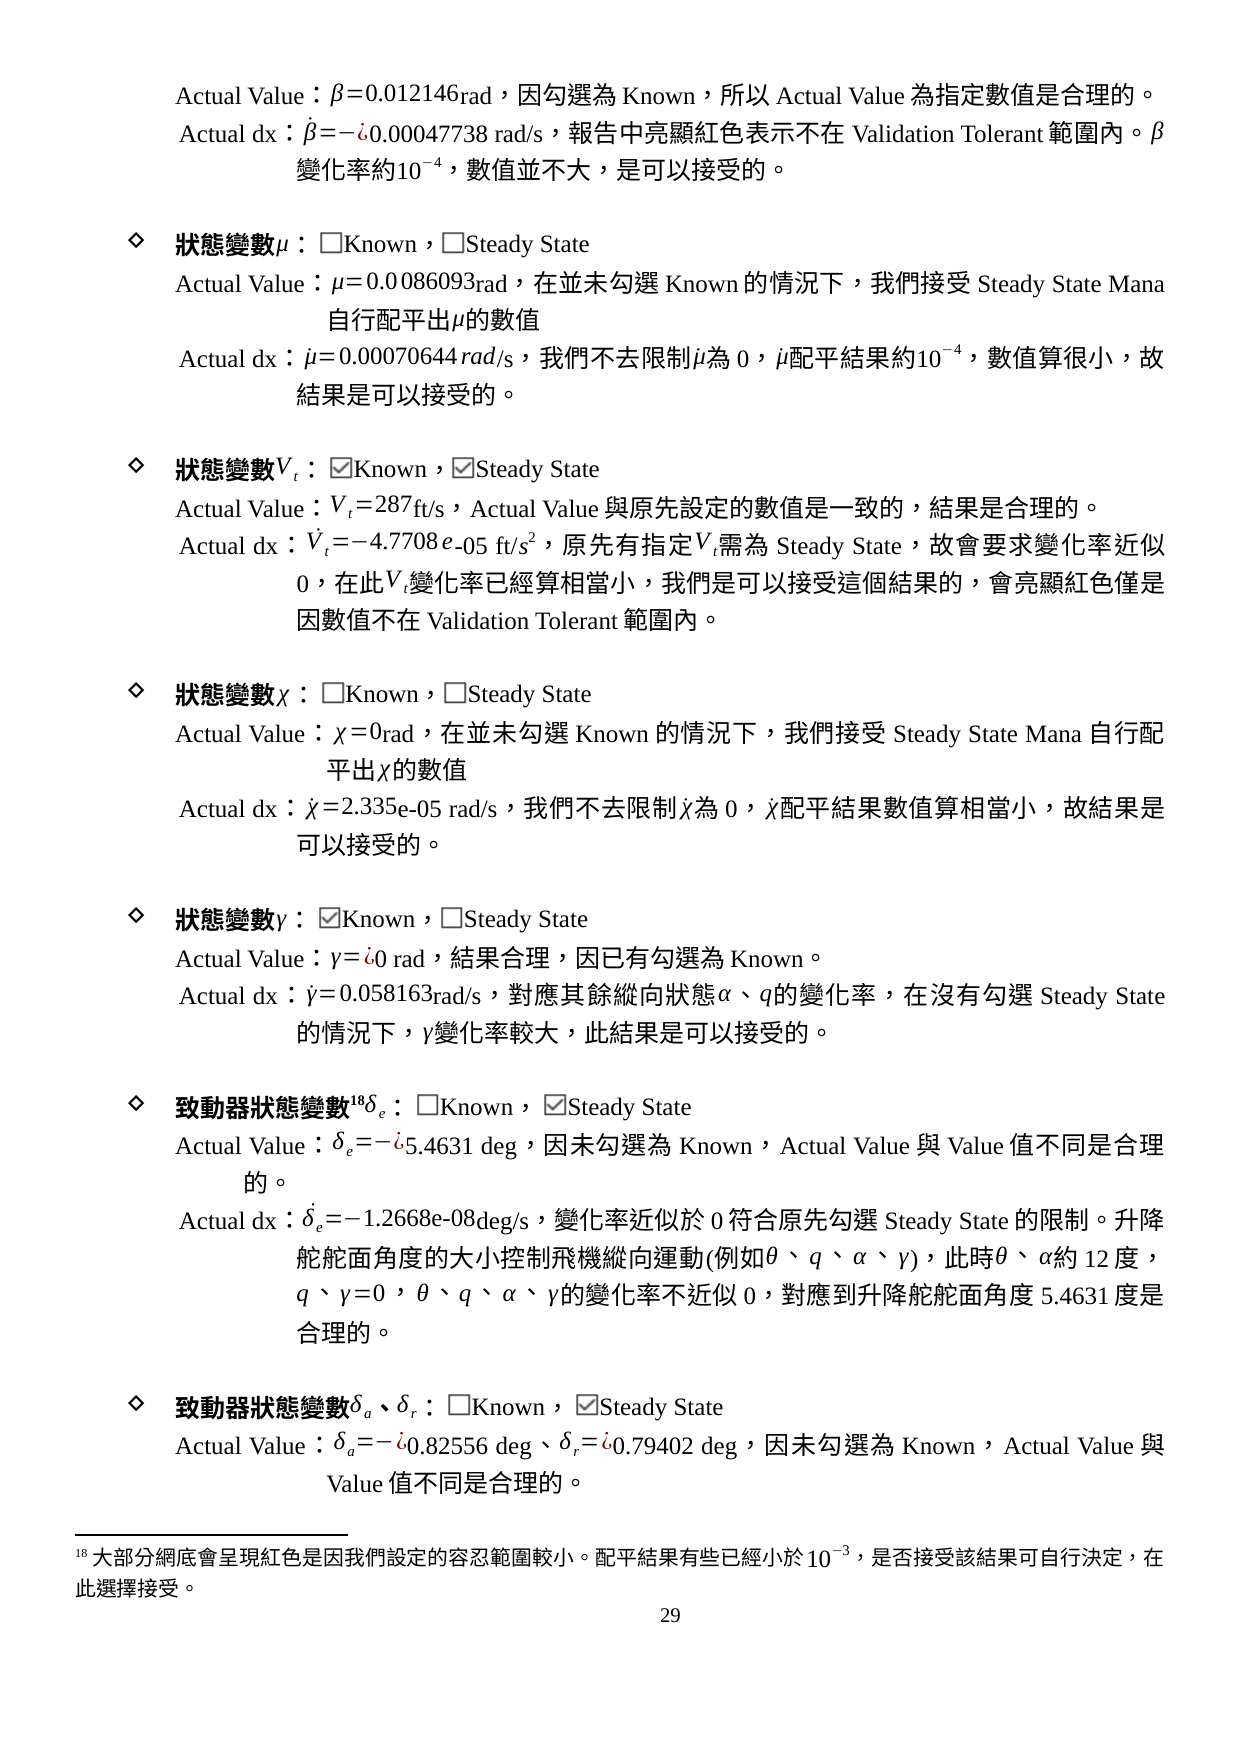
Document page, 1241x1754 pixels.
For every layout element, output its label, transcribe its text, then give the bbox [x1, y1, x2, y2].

list 狀態變數： Known，Steady State [125, 900, 1165, 937]
text Actual dx：0.00047738 rad/s，報告中亮顯紅色表示不在Validation Tolerant範圍內。變化率約，數值並不大，是可以接受的。 [179, 112, 1165, 187]
text Actual Value：rad，因勾選為Known，所以Actual Value為指定數值是合理的。 [175, 75, 1165, 112]
list 狀態變數： Known，Steady State [125, 450, 1165, 487]
picture [447, 1393, 472, 1417]
picture [443, 681, 468, 705]
text Actual Value：ft/s，Actual Value與原先設定的數值是一致的，結果是合理的。 [175, 487, 1165, 525]
text Actual dx：/s，我們不去限制為0，配平結果約，數值算很小，故結果是可以接受的。 [179, 337, 1165, 412]
list 致動器狀態變數、： Known， Steady State [125, 1387, 1165, 1425]
picture [575, 1393, 599, 1417]
text Actual Value：rad，在並未勾選Known的情況下，我們接受Steady State Mana自行配平出的數值 [175, 262, 1165, 337]
text Actual dx：deg/s，變化率近似於0符合原先勾選Steady State的限制。升降舵舵面角度的大小控制飛機縱向運動(例如)，此時約12度，的變化率不近似0，對應到升降舵舵面角度5.4631度是合理的。 [179, 1200, 1165, 1350]
picture [329, 456, 354, 480]
text Actual Value：0.82556 deg、0.79402 deg，因未勾選為Known，Actual Value與Value值不同是合理的。 [175, 1425, 1165, 1500]
text Actual dx：-05 ft/，原先有指定需為Steady State，故會要求變化率近似0，在此變化率已經算相當小，我們是可以接受這個結果的，會亮顯紅色僅是因數值不在Validation Tolerant範圍內。 [179, 525, 1165, 637]
list 致動器狀態變數： Known， Steady State [125, 1087, 1165, 1125]
text Actual dx：e-05 rad/s，我們不去限制為0，配平結果數值算相當小，故結果是可以接受的。 [179, 787, 1165, 862]
text Actual Value：5.4631 deg，因未勾選為Known，Actual Value與Value值不同是合理的。 [175, 1125, 1165, 1200]
text Actual dx：rad/s，對應其餘縱向狀態、的變化率，在沒有勾選Steady State的情況下，變化率較大，此結果是可以接受的。 [179, 975, 1165, 1050]
picture [543, 1093, 568, 1117]
text Actual Value：0 rad，結果合理，因已有勾選為Known。 [175, 937, 1165, 975]
text Actual Value：rad，在並未勾選Known的情況下，我們接受Steady State Mana自行配平出的數值 [175, 712, 1165, 787]
picture [451, 456, 476, 480]
picture [416, 1093, 440, 1117]
picture [442, 231, 466, 255]
picture [440, 906, 464, 930]
list 狀態變數： Known，Steady State [125, 675, 1165, 712]
picture [319, 231, 344, 255]
picture [321, 681, 345, 705]
picture [318, 906, 342, 930]
list 狀態變數： Known，Steady State [125, 225, 1165, 262]
